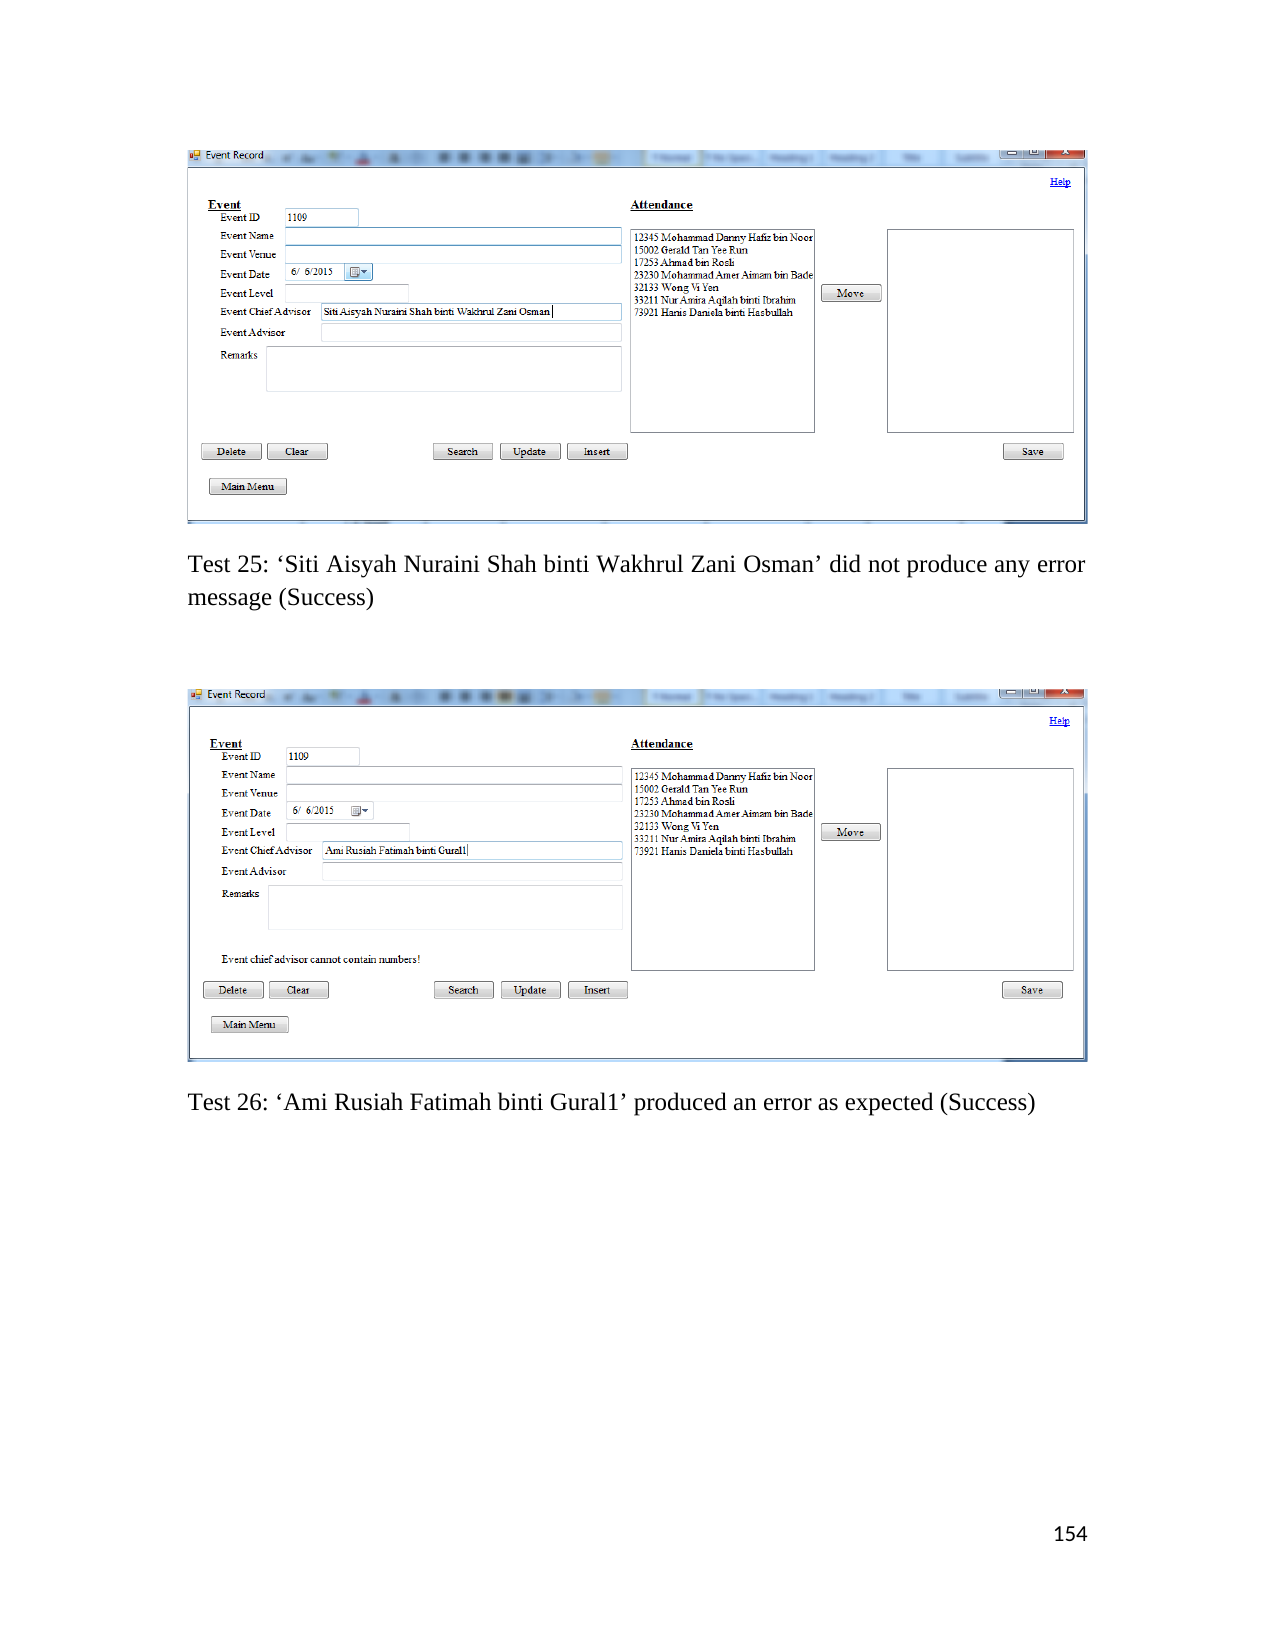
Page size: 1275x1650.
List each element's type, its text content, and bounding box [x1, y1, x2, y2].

picture [187, 150, 1088, 524]
picture [187, 689, 1088, 1062]
text Test 25: ‘Siti Aisyah Nuraini Shah binti Wakhrul Zani Osman’ did not produce any error message (Success) [187, 549, 1087, 611]
text Test 26: ‘Ami Rusiah Fatimah binti Gural1’ produced an error as expected (Success) [187, 1087, 1087, 1115]
